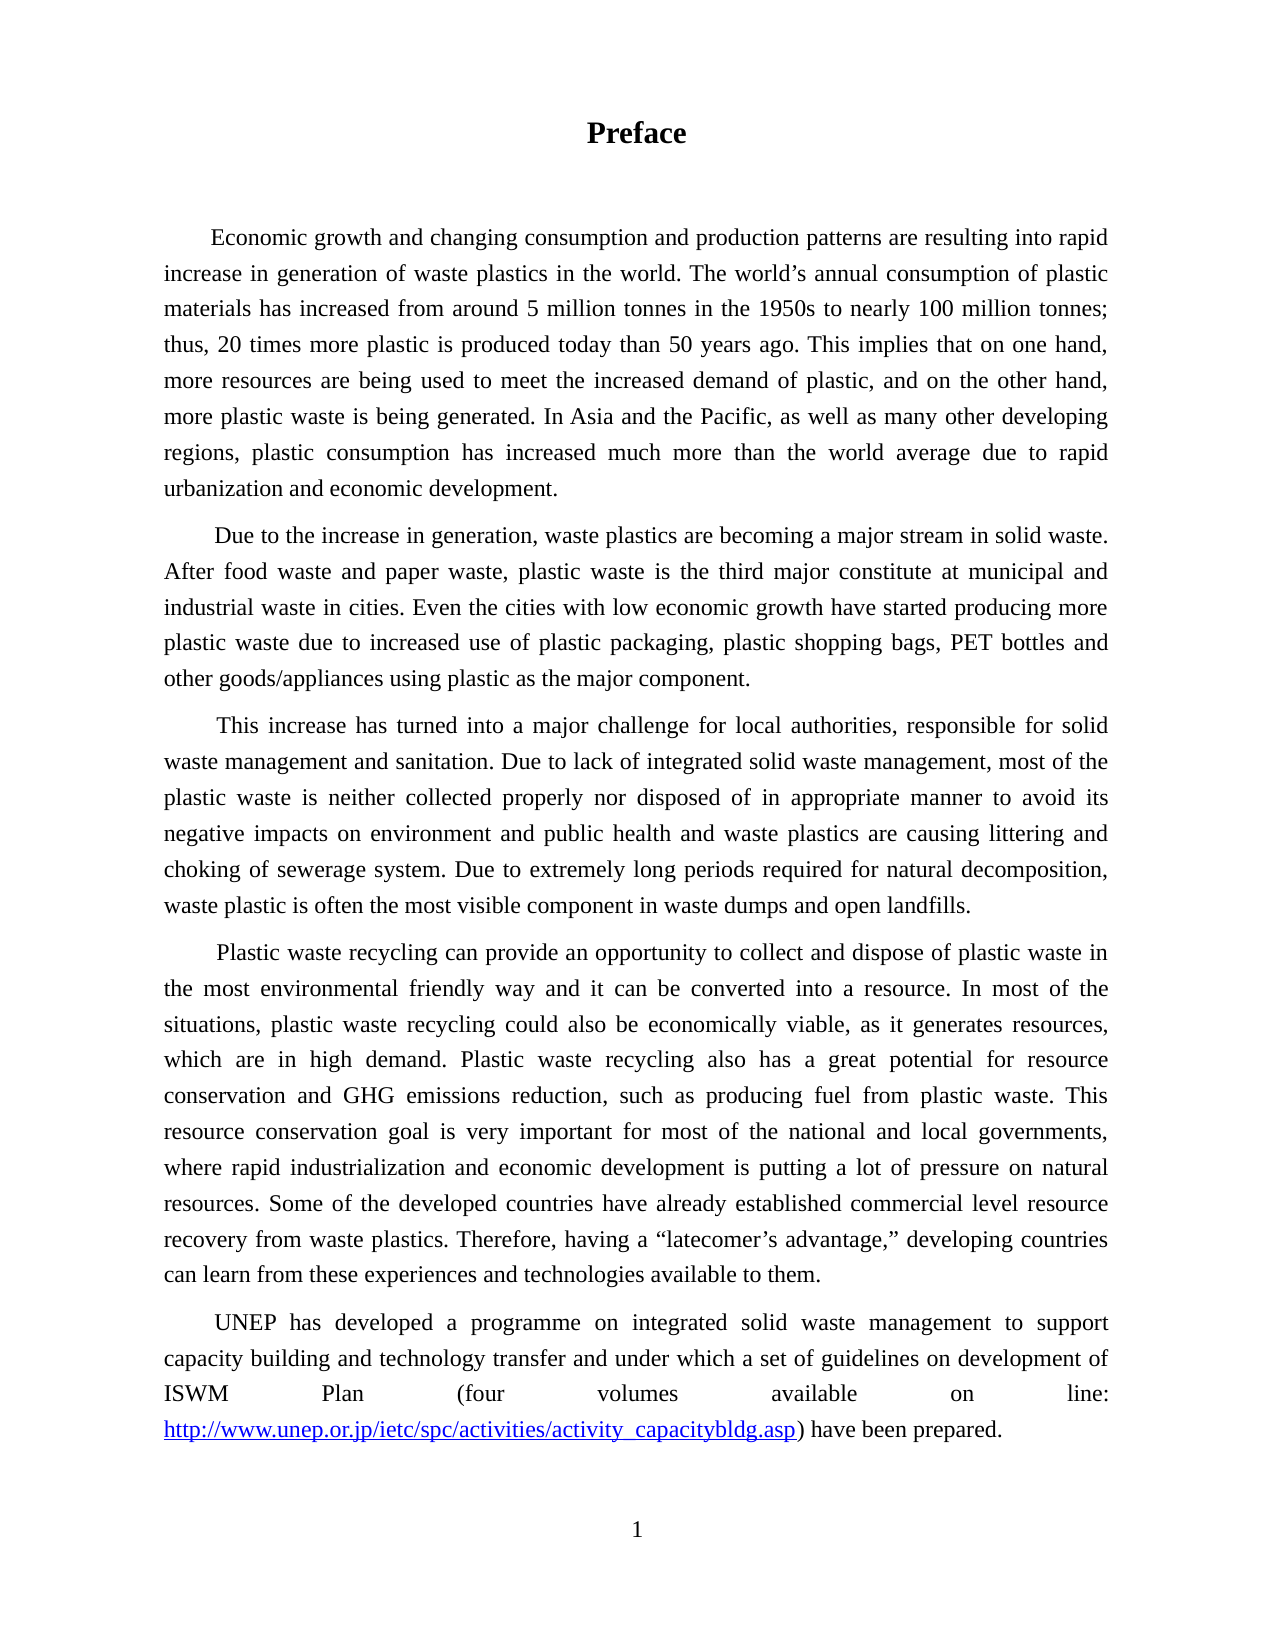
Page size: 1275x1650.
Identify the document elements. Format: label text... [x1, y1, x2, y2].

subtitle Preface [165, 115, 1108, 151]
text Economic growth and changing consumption and production patterns are resulting into rapid increase in generation of waste plastics in the world. The world’s annual consumption of plastic materials has increased from around 5 million tonnes in the 1950s to nearly 100 million tonnes; thus, 20 times more plastic is produced today than 50 years ago. This implies that on one hand, more resources are being used to meet the increased demand of plastic, and on the other hand, more plastic waste is being generated. In Asia and the Pacific, as well as many other developing regions, plastic consumption has increased much more than the world average due to rapid urbanization and economic development. [163, 223, 1110, 501]
text Plastic waste recycling can provide an opportunity to collect and dispose of plastic waste in the most environmental friendly way and it can be converted into a resource. In most of the situations, plastic waste recycling could also be economically viable, as it generates resources, which are in high demand. Plastic waste recycling also has a great potential for resource conservation and GHG emissions reduction, such as producing fuel from plastic waste. This resource conservation goal is very important for most of the national and local governments, where rapid industrialization and economic development is putting a lot of pressure on natural resources. Some of the developed countries have already established commercial level resource recovery from waste plastics. Therefore, having a “latecomer’s advantage,” developing countries can learn from these experiences and technologies available to them. [163, 938, 1110, 1288]
text Due to the increase in generation, waste plastics are becoming a major stream in solid waste. After food waste and paper waste, plastic waste is the third major constitute at municipal and industrial waste in cities. Even the cities with low economic growth have started producing more plastic waste due to increased use of plastic packaging, plastic shopping bags, PET bottles and other goods/appliances using plastic as the major component. [163, 521, 1110, 692]
text UNEP has developed a programme on integrated solid waste management to support capacity building and technology transfer and under which a set of guidelines on development of ISWM Plan (four volumes available on line: http://www.unep.or.jp/ietc/spc/activities/activity_capacitybldg.asp) have been prepared. [163, 1308, 1110, 1443]
text This increase has turned into a major challenge for local authorities, responsible for solid waste management and sanitation. Due to lack of integrated solid waste management, most of the plastic waste is neither collected properly nor disposed of in appropriate manner to avoid its negative impacts on environment and public health and waste plastics are causing littering and choking of sewerage system. Due to extremely long periods required for natural decomposition, waste plastic is often the most visible component in waste dumps and open landfills. [163, 712, 1110, 918]
